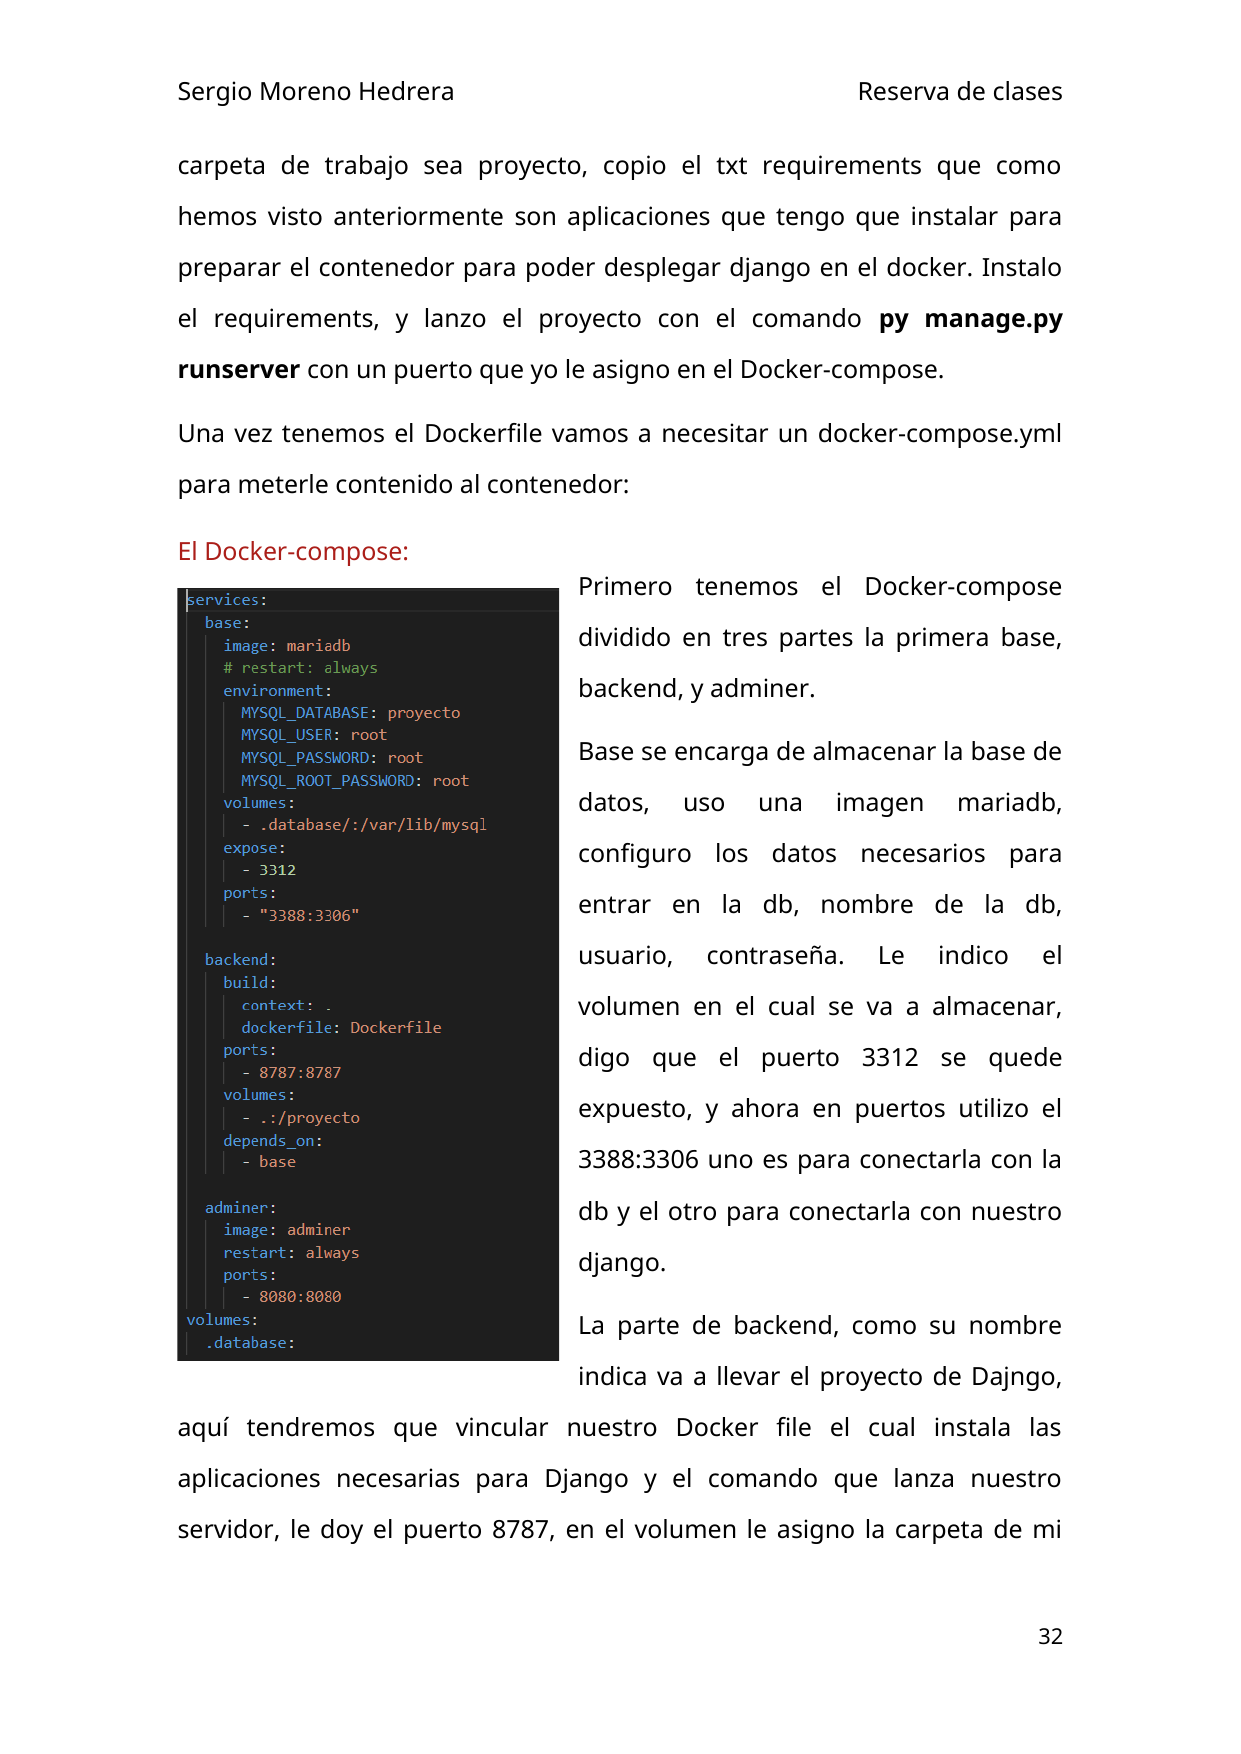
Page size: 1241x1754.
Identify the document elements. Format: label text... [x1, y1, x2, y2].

subtitle El Docker-compose: [177, 534, 1063, 568]
picture [177, 588, 560, 1361]
text Base se encarga de almacenar la base de datos, uso una imagen mariadb, configuro los datos necesarios para entrar en la db, nombre de la db, usuario, contraseña. Le indico el volumen en el cual se va a almacenar, digo que el puerto 3312 se quede expuesto, y ahora en puertos utilizo el 3388:3306 uno es para conectarla con la db y el otro para conectarla con nuestro django. [560, 734, 1063, 1278]
text Una vez tenemos el Dockerfile vamos a necesitar un docker-compose.yml para meterle contenido al contenedor: [177, 415, 1063, 500]
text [177, 1308, 1063, 1546]
text Primero tenemos el Docker-compose dividido en tres partes la primera base, backend, y adminer. [177, 568, 1063, 704]
